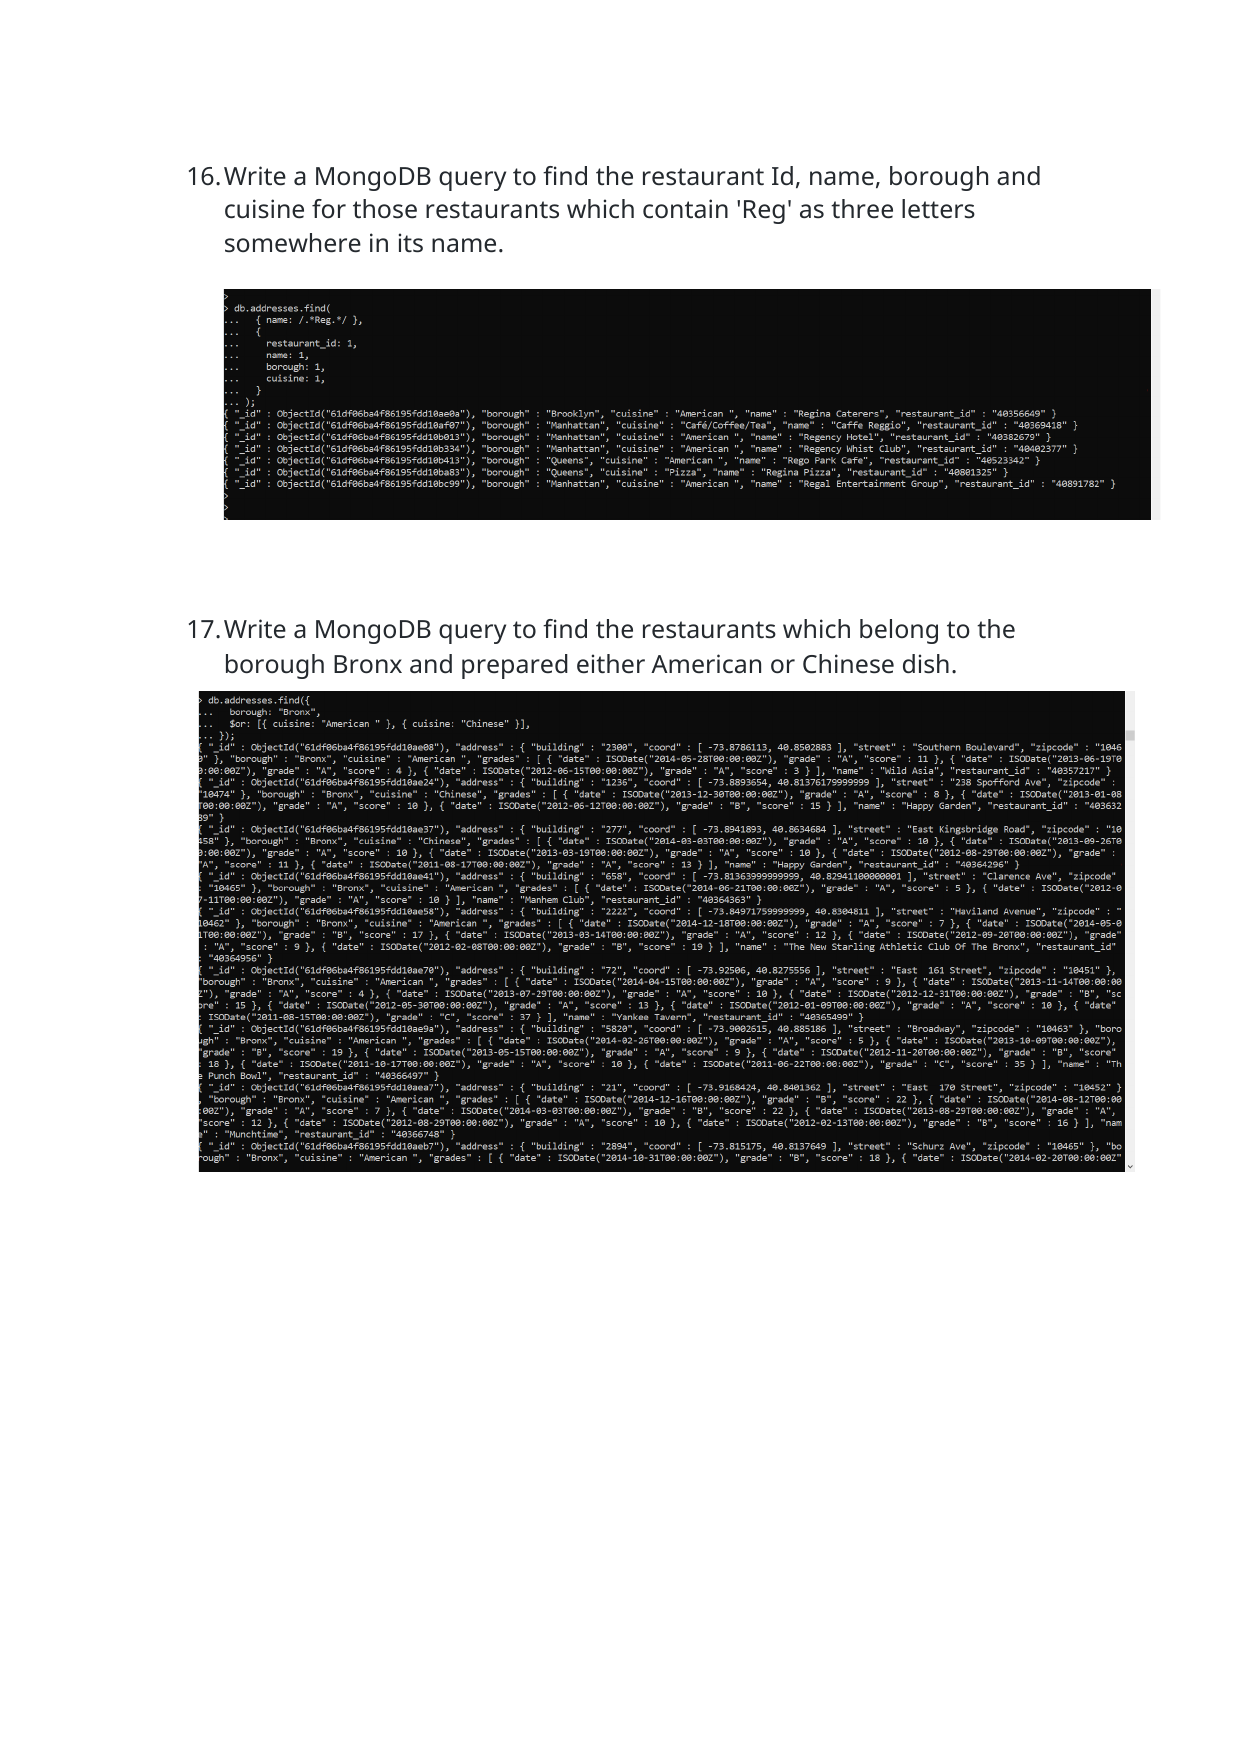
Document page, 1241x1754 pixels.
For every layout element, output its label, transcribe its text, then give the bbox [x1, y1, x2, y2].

picture [223, 289, 1161, 520]
picture [198, 691, 1135, 1172]
list Write a MongoDB query to find the restaurant Id, name, borough and cuisine for those restaurants which contain 'Reg' as three letters somewhere in its name. [186, 159, 1087, 260]
list Write a MongoDB query to find the restaurants which belong to the borough Bronx and prepared either American or Chinese dish. [186, 611, 1087, 680]
